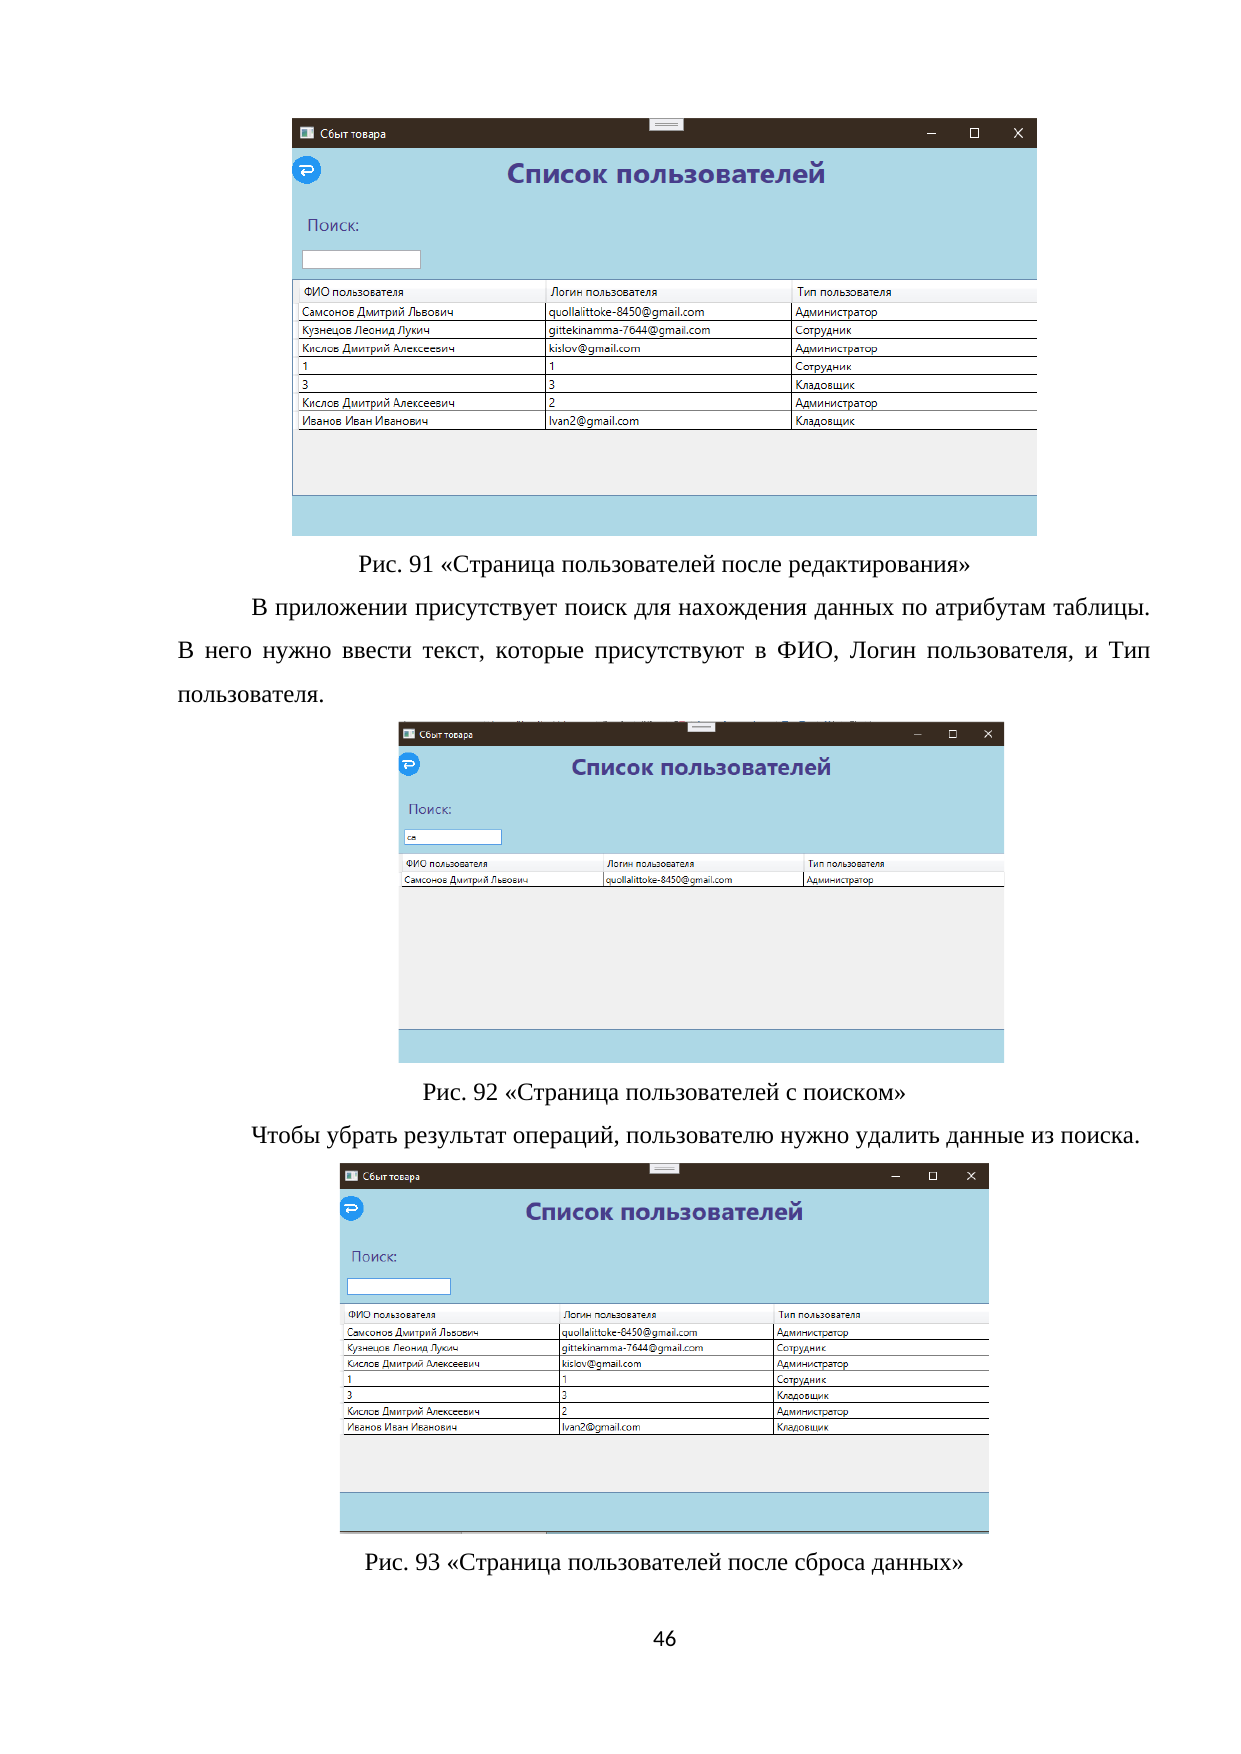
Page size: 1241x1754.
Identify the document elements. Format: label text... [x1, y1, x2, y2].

text Чтобы убрать результат операций, пользователю нужно удалить данные из поиска. [177, 1121, 1152, 1149]
picture [398, 721, 1005, 1063]
text В приложении присутствует поиск для нахождения данных по атрибутам таблицы. В него нужно ввести текст, которые присутствуют в ФИО, Логин пользователя, и Тип пользователя. [177, 592, 1152, 707]
picture [292, 118, 1037, 536]
text Рис. 91 «Страница пользователей после редактирования» [177, 549, 1152, 578]
text Рис. 93 «Страница пользователей после сброса данных» [177, 1547, 1152, 1576]
picture [339, 1163, 989, 1534]
text Рис. 92 «Страница пользователей с поиском» [177, 1077, 1152, 1106]
